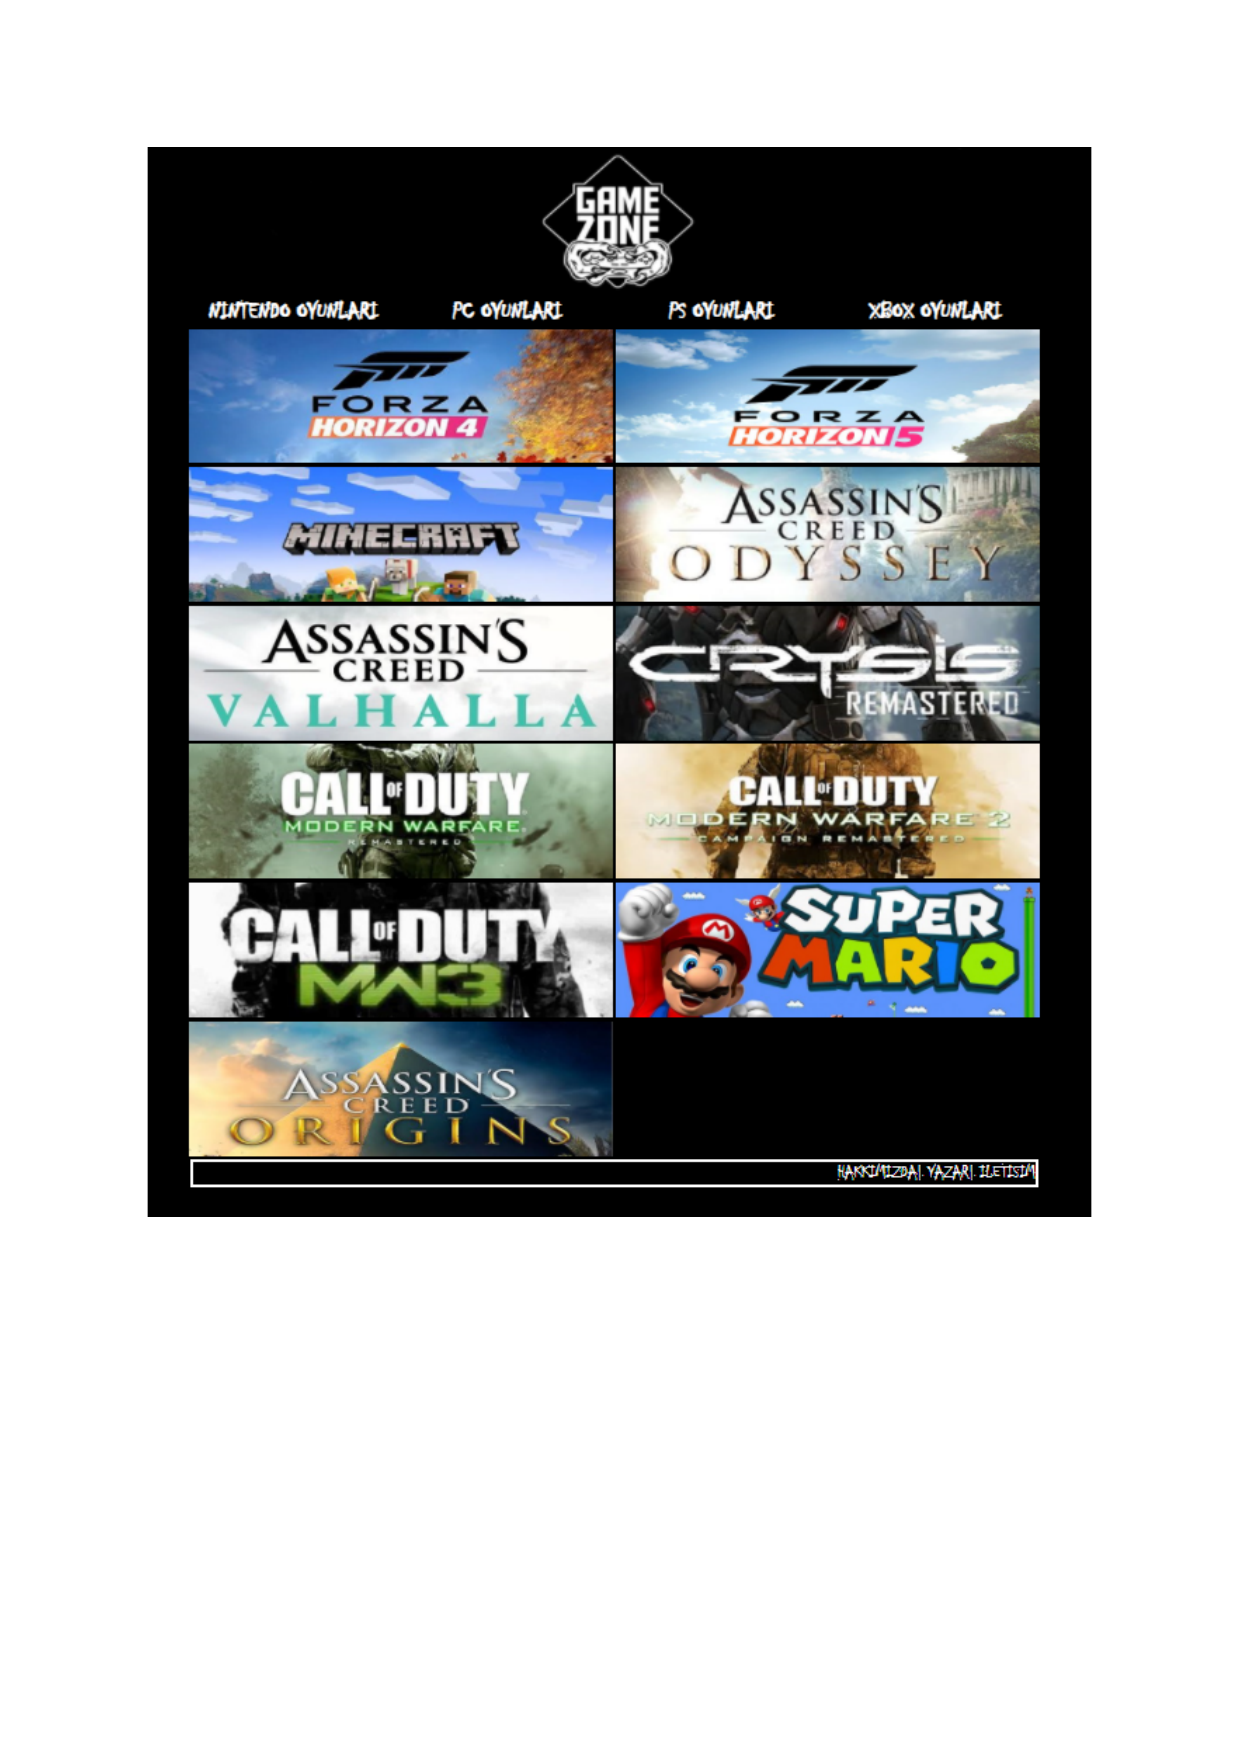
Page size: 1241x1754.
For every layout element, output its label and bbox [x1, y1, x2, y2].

picture [147, 147, 1092, 1217]
